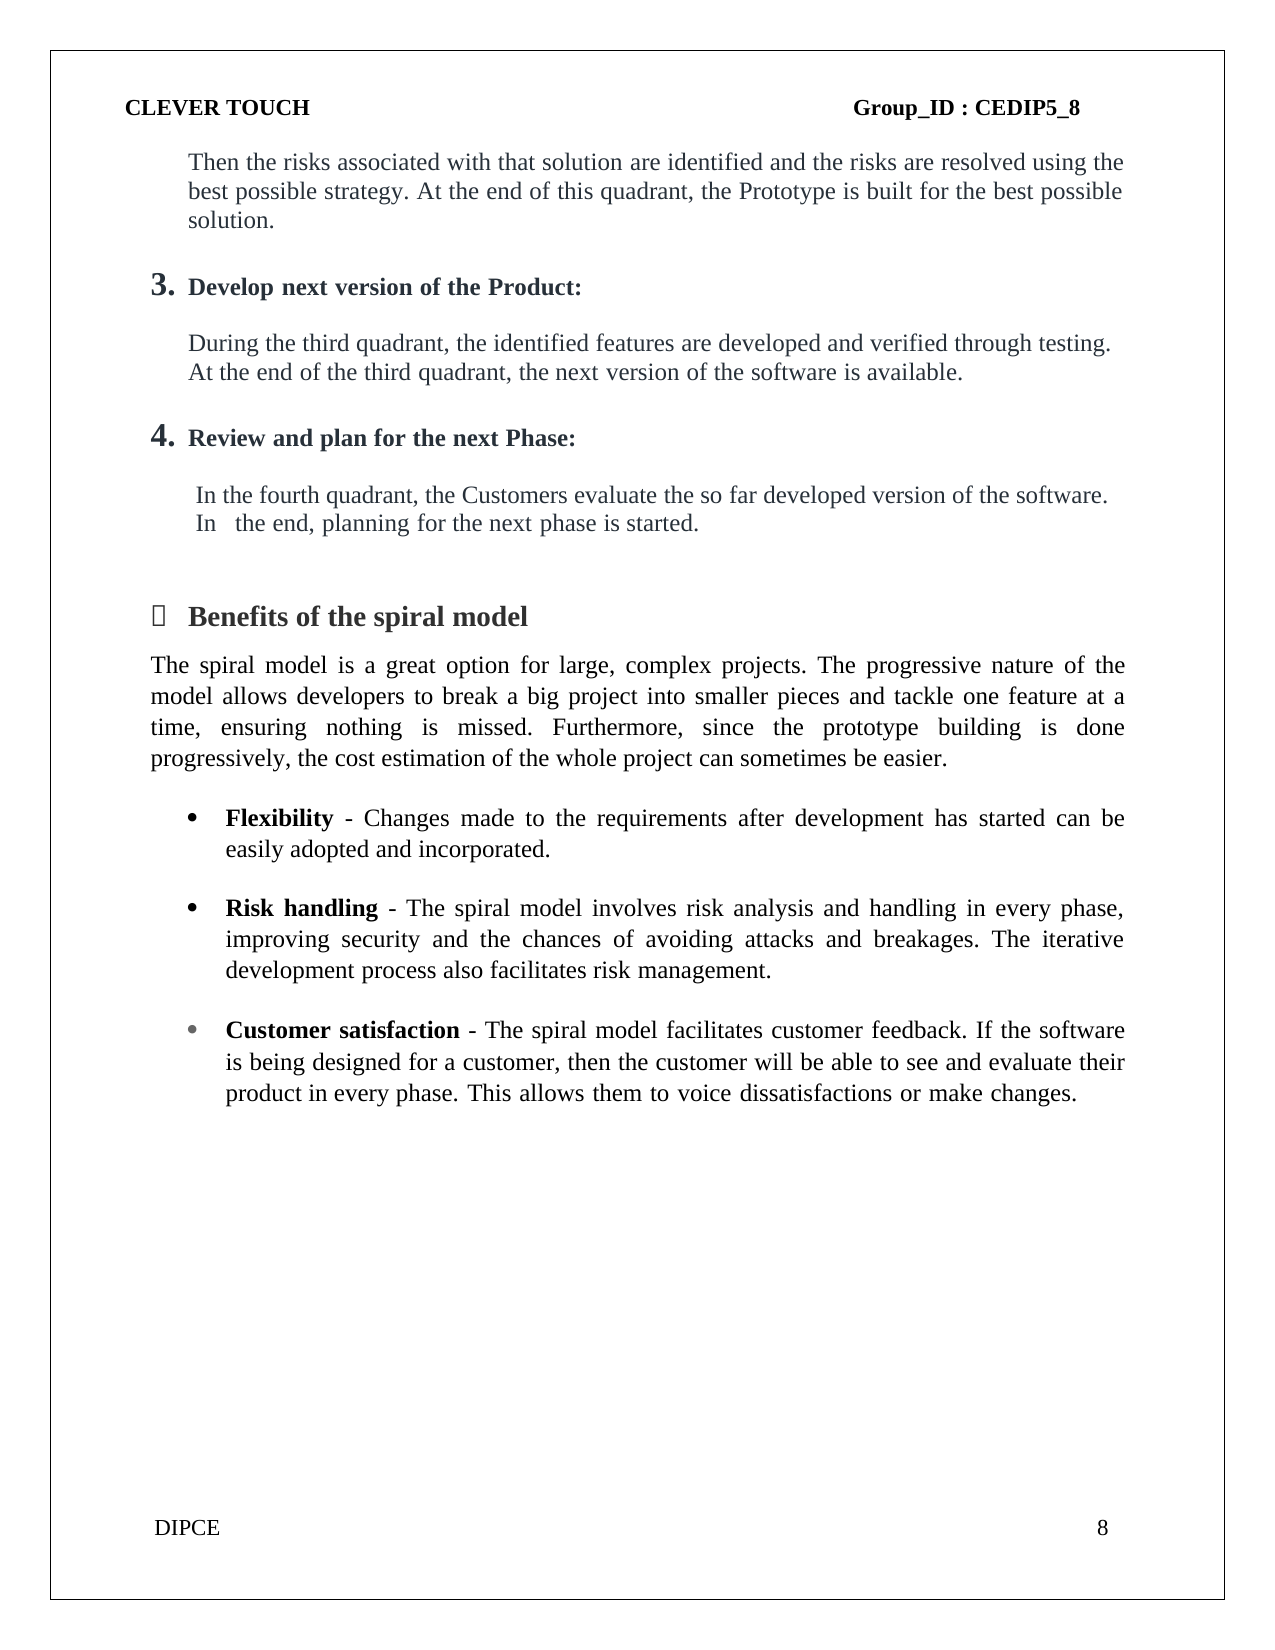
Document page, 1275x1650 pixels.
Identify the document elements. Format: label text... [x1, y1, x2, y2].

text The spiral model is a great option for large, complex projects. The progressive nature of the model allows developers to break a big project into smaller pieces and tackle one feature at a time, ensuring nothing is missed. Furthermore, since the prototype building is done progressively, the cost estimation of the whole project can sometimes be easier. [150, 650, 1126, 772]
list Risk handling - The spiral model involves risk analysis and handling in every phase, improving security and the chances of avoiding attacks and breakages. The iterative development process also facilitates risk management. [188, 893, 1125, 984]
text During the third quadrant, the identified features are developed and verified through testing. At the end of the third quadrant, the next version of the software is available. [188, 328, 1113, 386]
list Flexibility - Changes made to the requirements after development has started can be easily adopted and incorporated. [188, 803, 1126, 863]
subtitle Develop next version of the Product: [150, 264, 1194, 302]
list Benefits of the spiral model [150, 595, 1194, 635]
text Then the risks associated with that solution are identified and the risks are resolved using the best possible strategy. At the end of this quadrant, the Prototype is built for the best possible solution. [188, 147, 1124, 233]
list Customer satisfaction - The spiral model facilitates customer feedback. If the software is being designed for a customer, then the customer will be able to see and evaluate their product in every phase. This allows them to voice dissatisfactions or make changes. [188, 1016, 1126, 1106]
subtitle Review and plan for the next Phase: [150, 415, 1194, 453]
text In the fourth quadrant, the Customers evaluate the so far developed version of the software. In the end, planning for the next phase is started. [195, 480, 1126, 537]
